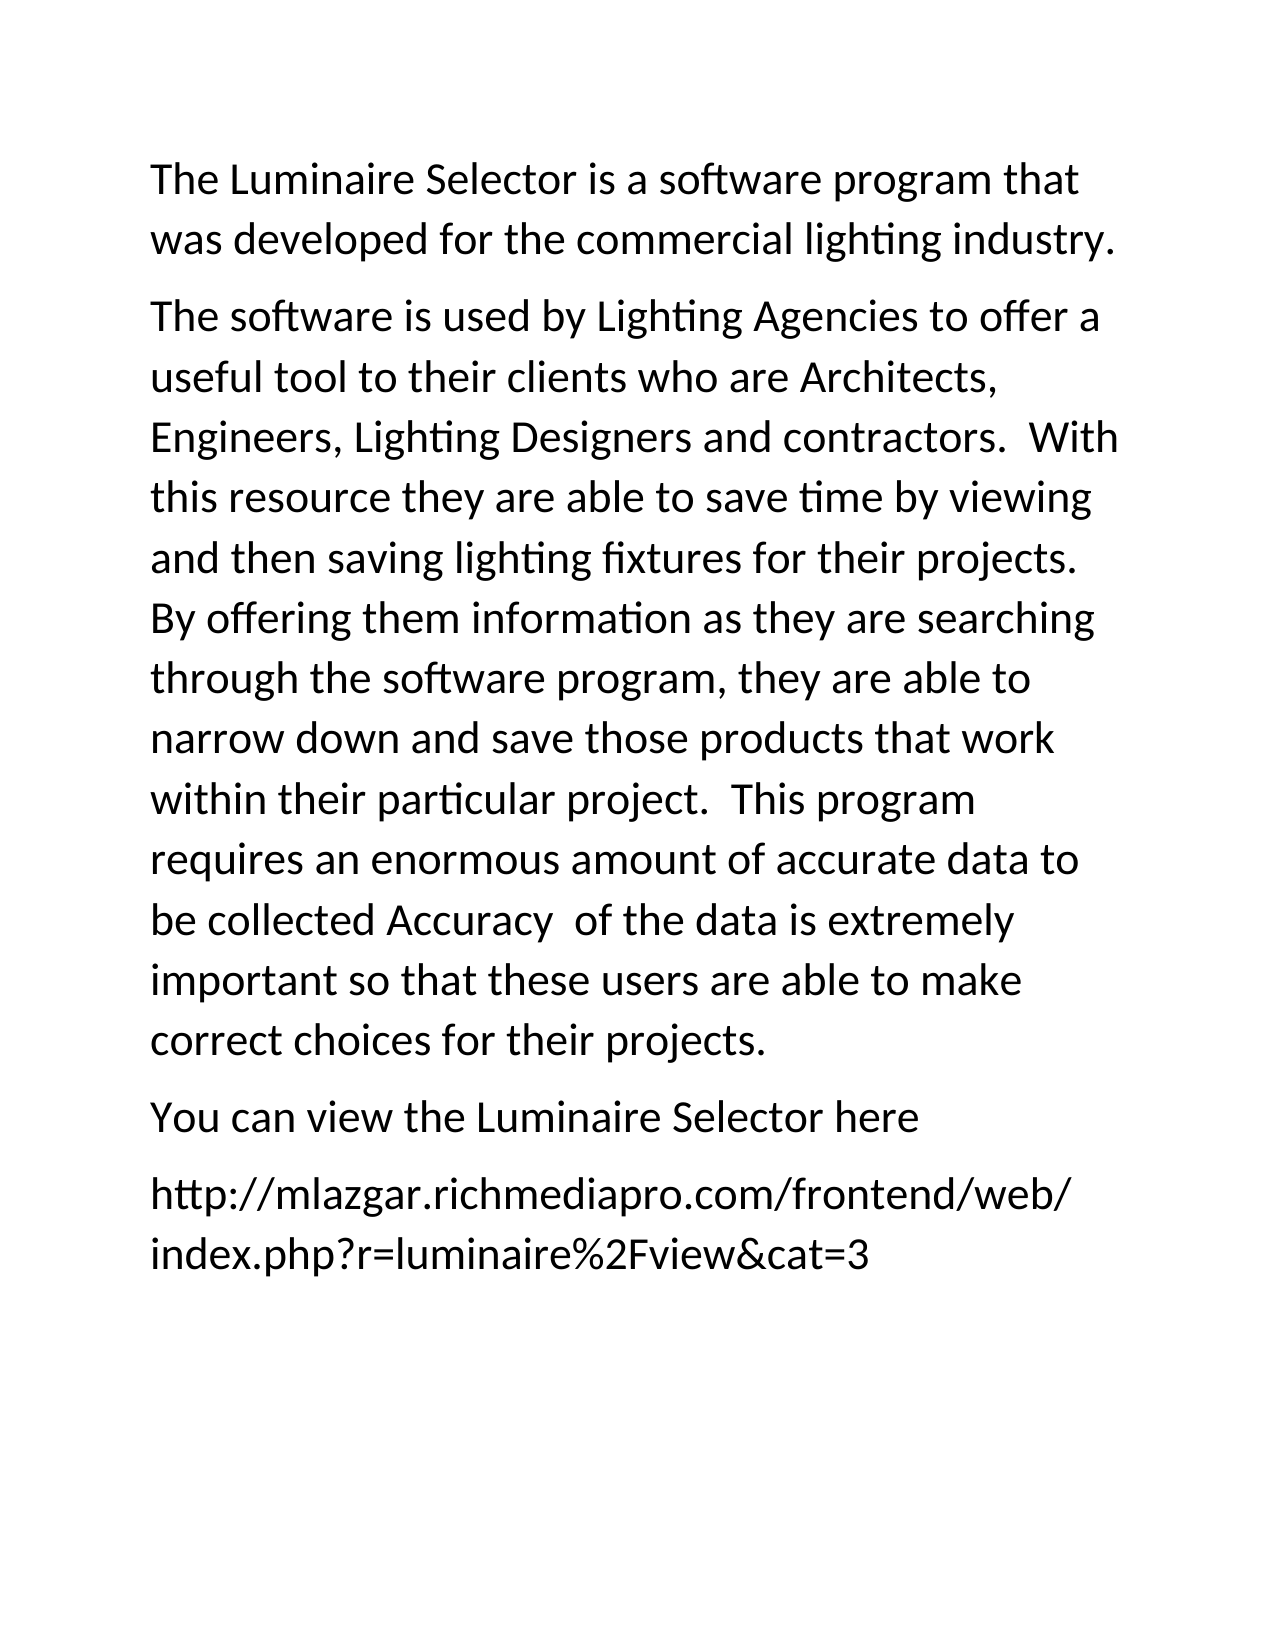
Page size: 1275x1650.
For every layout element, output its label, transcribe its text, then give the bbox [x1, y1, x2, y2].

text The Luminaire Selector is a software program that was developed for the commercial lighting industry. [150, 150, 1125, 266]
text The software is used by Lighting Agencies to offer a useful tool to their clients who are Architects, Engineers, Lighting Designers and contractors. With this resource they are able to save time by viewing and then saving lighting fixtures for their projects. By offering them information as they are searching through the software program, they are able to narrow down and save those products that work within their particular project. This program requires an enormous amount of accurate data to be collected Accuracy of the data is extremely important so that these users are able to make correct choices for their projects. [150, 287, 1125, 1067]
text http://mlazgar.richmediapro.com/frontend/web/index.php?r=luminaire%2Fview&cat=3 [150, 1165, 1125, 1281]
text You can view the Luminaire Selector here [150, 1088, 1125, 1144]
